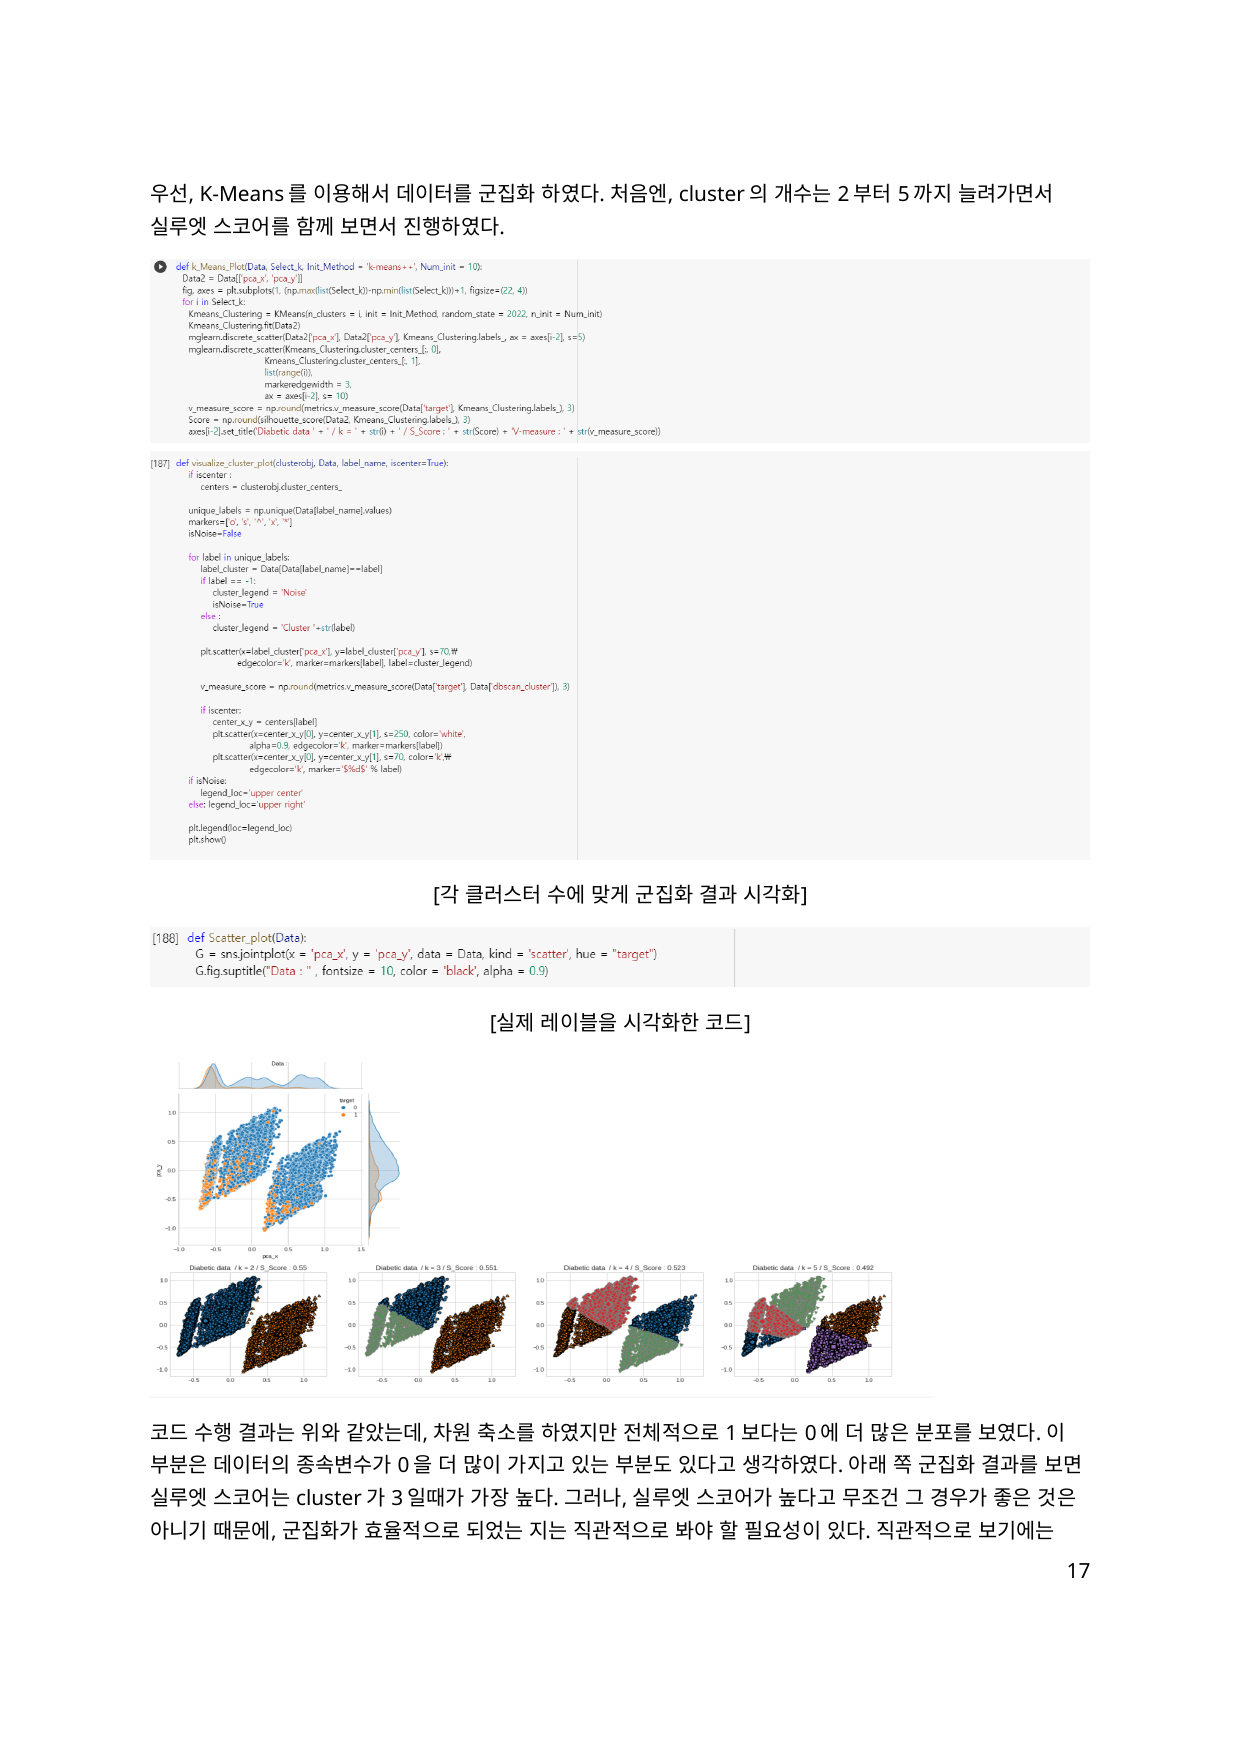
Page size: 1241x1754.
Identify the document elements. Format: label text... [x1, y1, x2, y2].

text 우선, K-Means를 이용해서 데이터를 군집화 하였다. 처음엔, cluster의 개수는 2부터 5까지 늘려가면서 실루엣 스코어를 함께 보면서 진행하였다. [150, 177, 1090, 240]
picture [150, 1055, 935, 1398]
picture [150, 259, 1091, 860]
text [각 클러스터 수에 맞게 군집화 결과 시각화] [150, 878, 1090, 909]
picture [150, 927, 1091, 988]
text [실제 레이블을 시각화한 코드] [150, 1006, 1090, 1036]
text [150, 1416, 1090, 1544]
